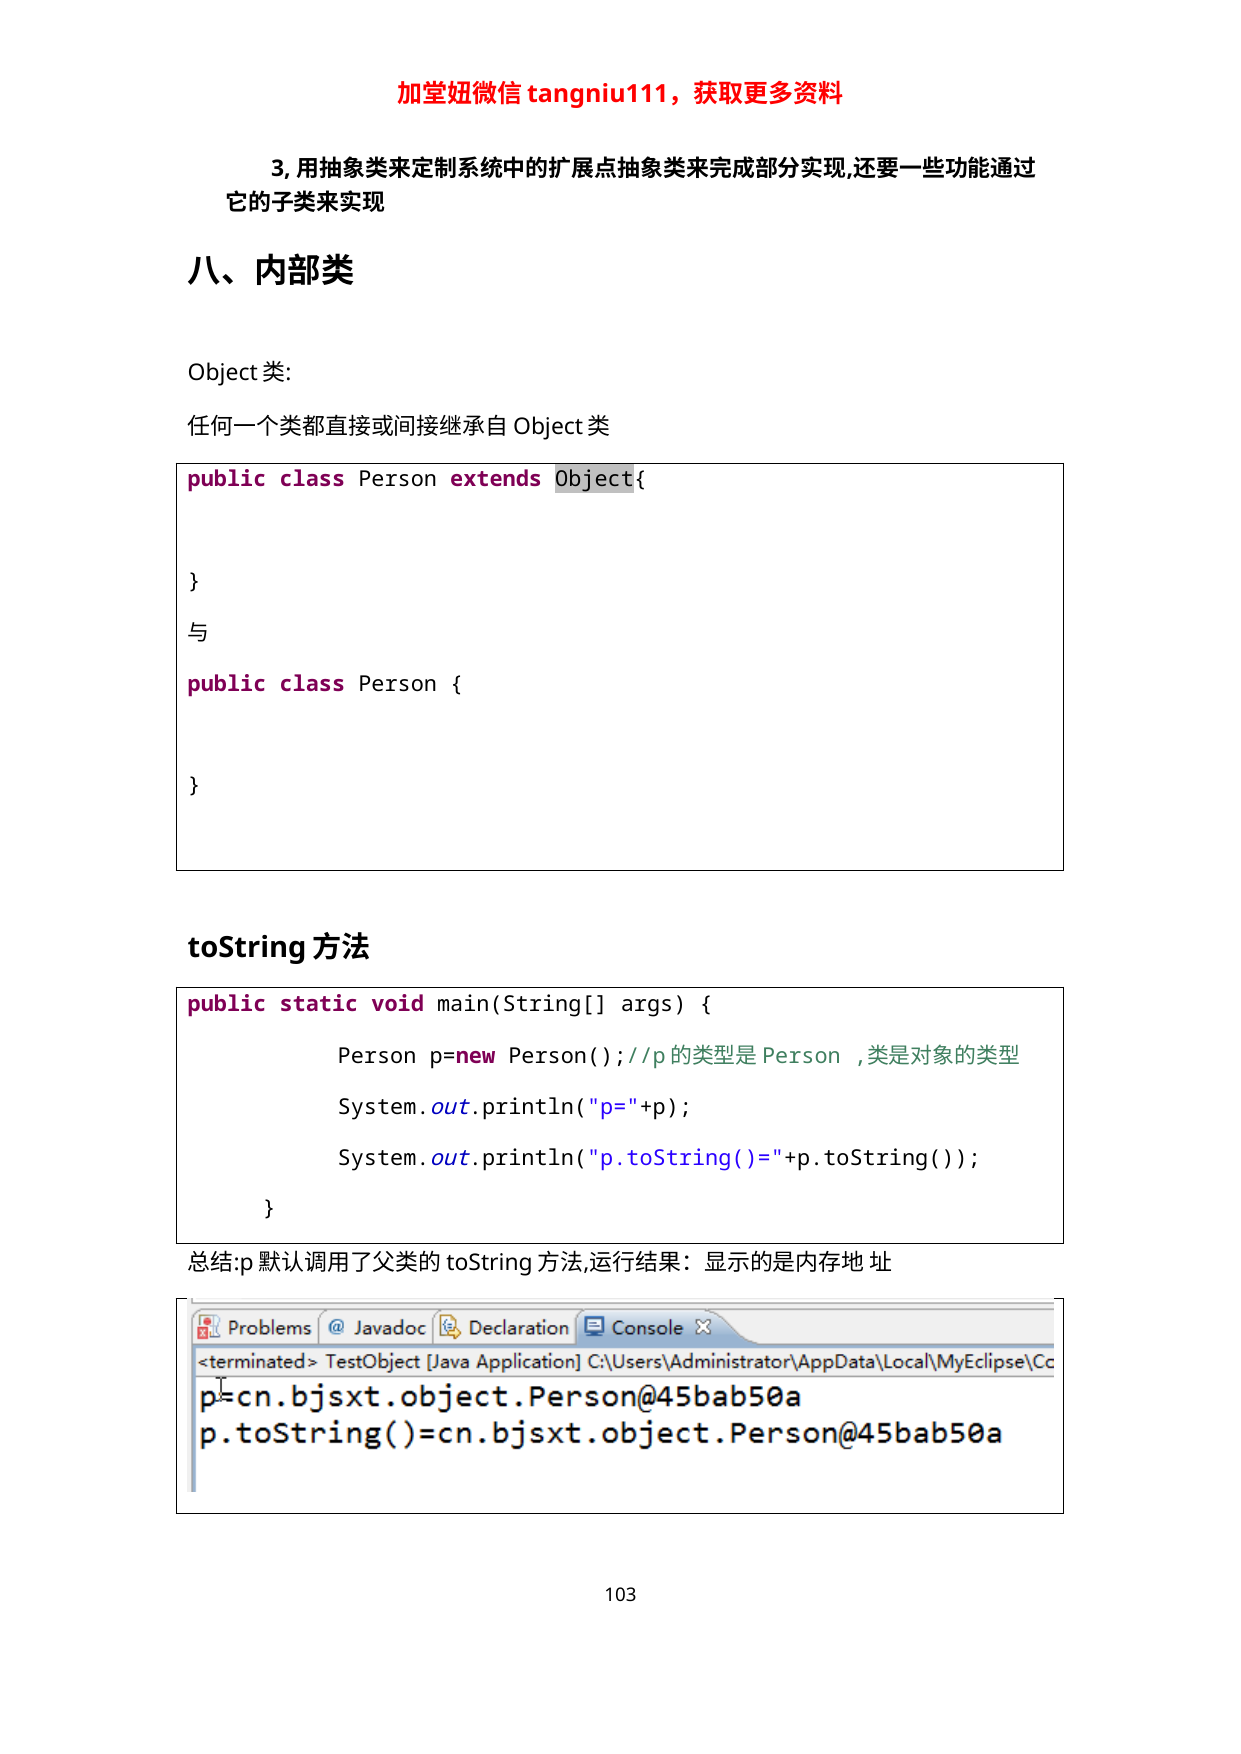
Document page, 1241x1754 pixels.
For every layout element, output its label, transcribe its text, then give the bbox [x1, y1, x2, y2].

text Object类: [187, 354, 1053, 387]
table_header public static void main(String[] args) { Person p=new Person();//p的类型是Person ,类是对象的类型 System.out.println("p="+p); System.out.println("p.toString()="+p.toString()); } [177, 988, 1063, 1243]
text 总结:p默认调用了父类的toString方法,运行结果：显示的是内存地 址 [187, 1244, 1053, 1277]
table_header public class Person extends Object{ } 与 public class Person { } [177, 464, 1063, 870]
picture [187, 1298, 1054, 1492]
text toString方法 [187, 923, 1053, 966]
subtitle 八、内部类 [187, 244, 1053, 292]
table_header [177, 1299, 1063, 1512]
text 3, 用抽象类来定制系统中的扩展点抽象类来完成部分实现,还要一些功能通过它的子类来实现 [225, 150, 1053, 217]
text 任何一个类都直接或间接继承自Object类 [187, 408, 1053, 442]
